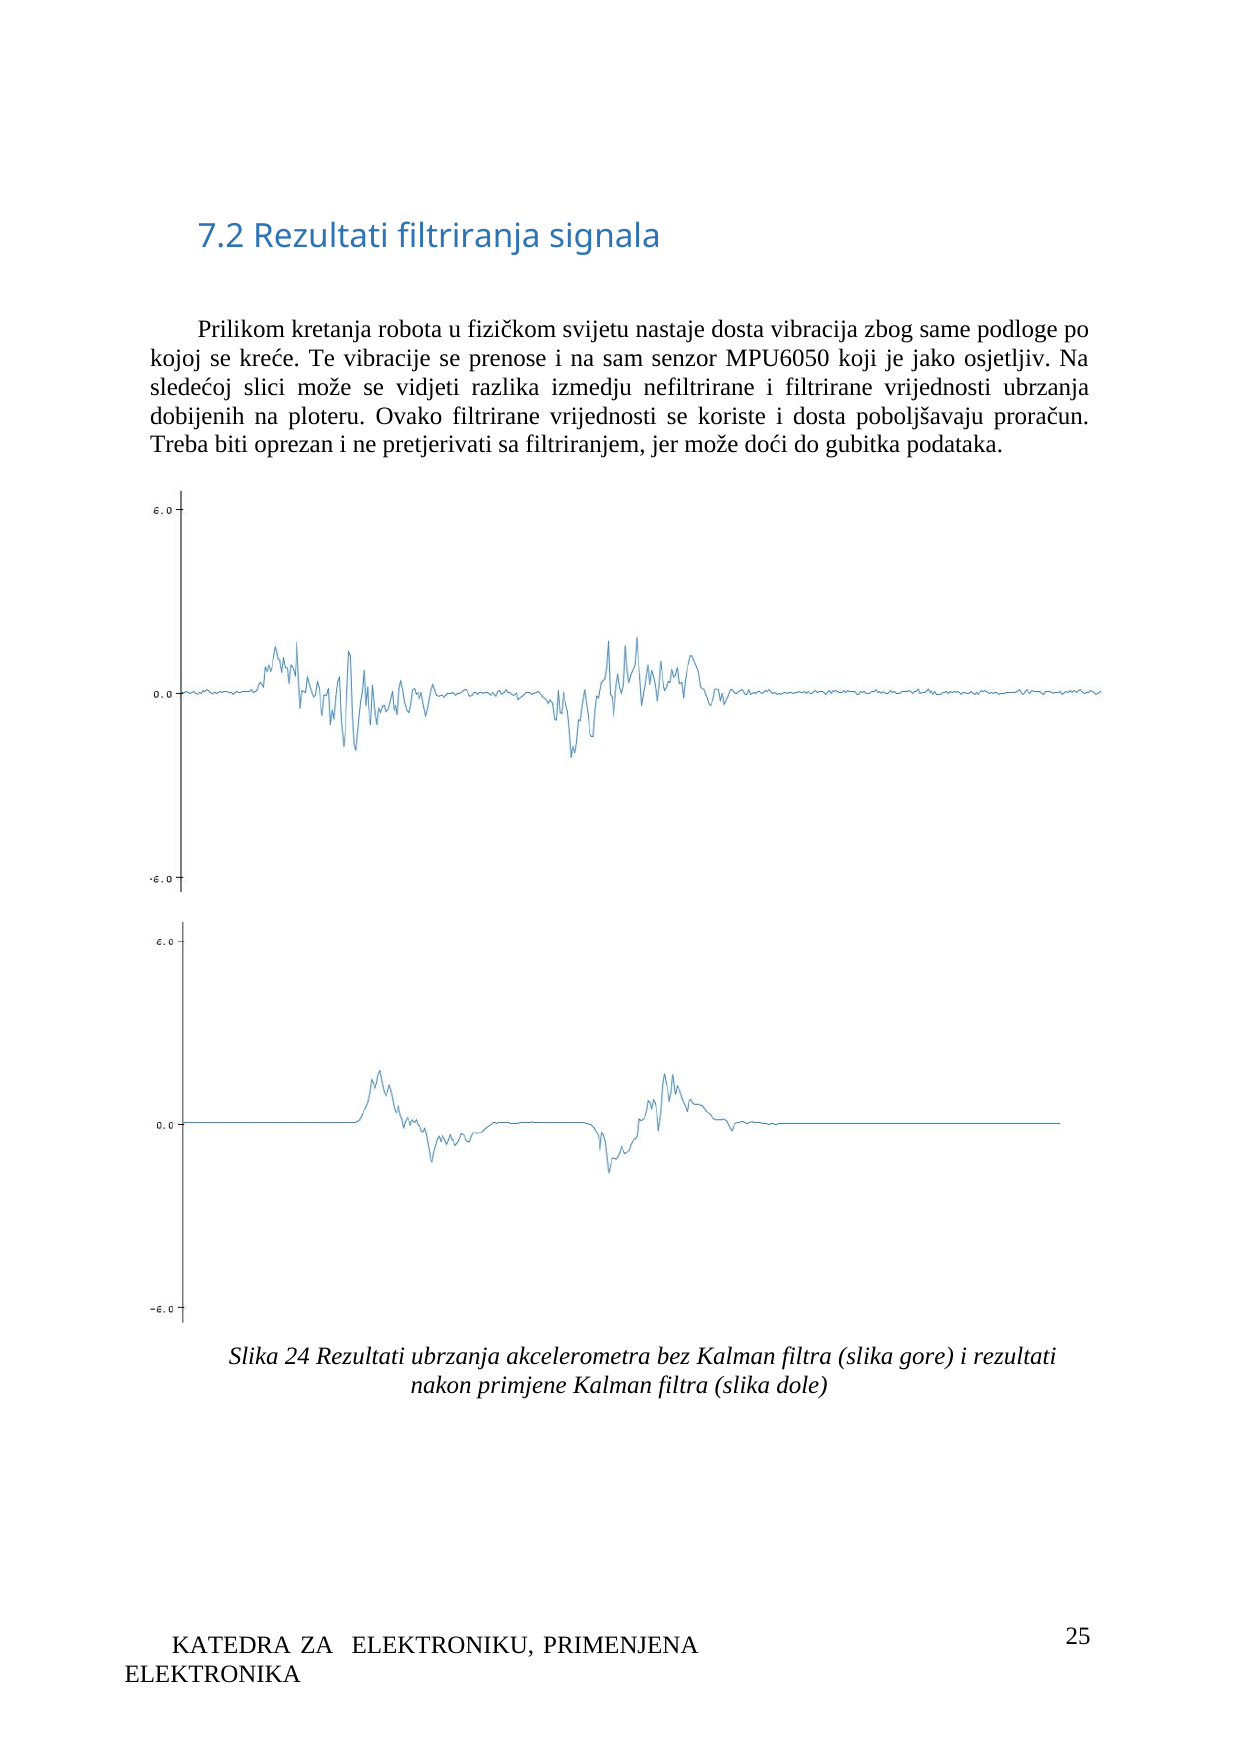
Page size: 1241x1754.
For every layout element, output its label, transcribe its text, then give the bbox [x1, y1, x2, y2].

text Prilikom kretanja robota u fizičkom svijetu nastaje dosta vibracija zbog same podloge po kojoj se kreće. Te vibracije se prenose i na sam senzor MPU6050 koji je jako osjetljiv. Na sledećoj slici može se vidjeti razlika izmedju nefiltrirane i filtrirane vrijednosti ubrzanja dobijenih na ploteru. Ovako filtrirane vrijednosti se koriste i dosta poboljšavaju proračun. Treba biti oprezan i ne pretjerivati sa filtriranjem, jer može doći do gubitka podataka. [150, 314, 1090, 458]
picture [150, 922, 1061, 1323]
text Slika 24 Rezultati ubrzanja akcelerometra bez Kalman filtra (slika gore) i rezultati nakon primjene Kalman filtra (slika dole) [150, 1341, 1090, 1399]
subtitle 7.2 Rezultati filtriranja signala [150, 212, 1090, 257]
picture [150, 487, 1102, 892]
